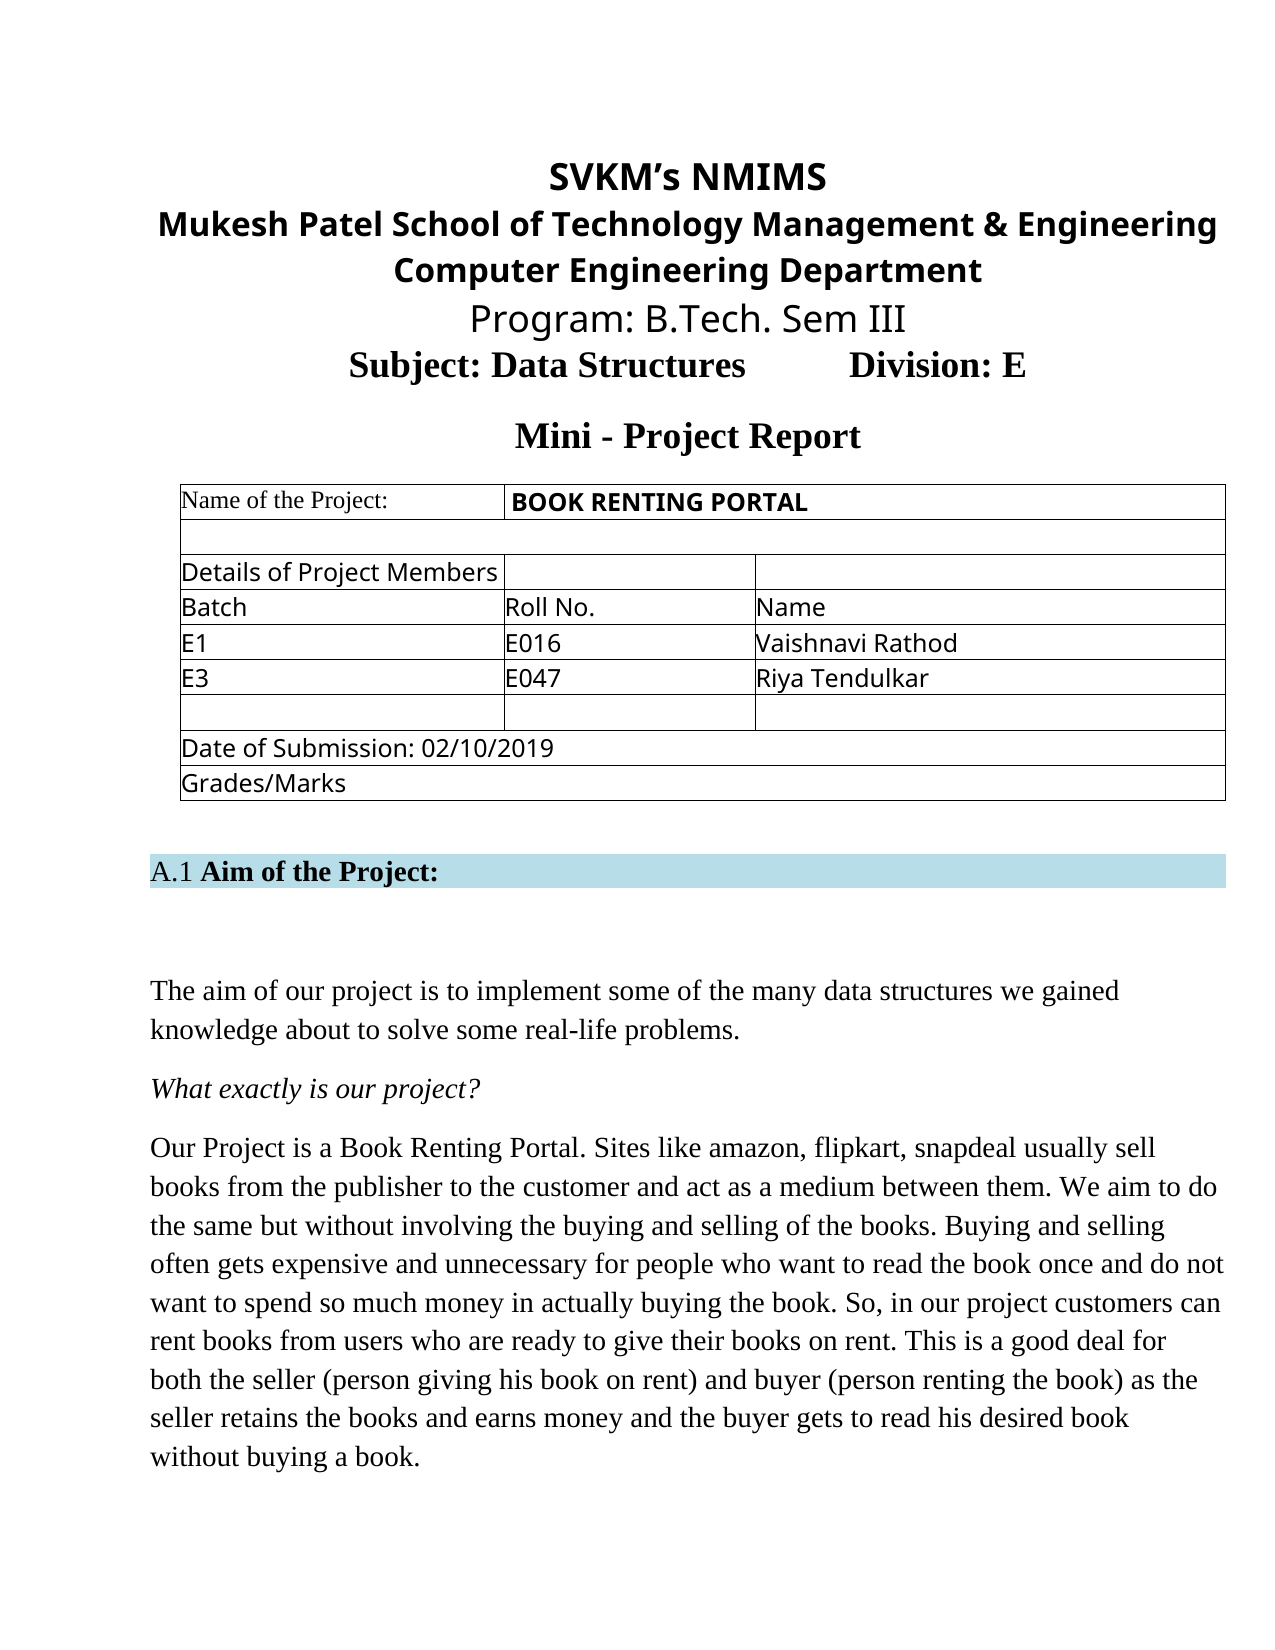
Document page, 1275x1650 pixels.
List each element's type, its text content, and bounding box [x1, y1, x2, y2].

table_cell [756, 695, 1225, 729]
table_cell [756, 555, 1225, 589]
table_header Name of the Project: [181, 485, 504, 519]
table_cell E3 [181, 660, 504, 694]
text Mini - Project Report [150, 413, 1226, 456]
table_cell E047 [505, 660, 755, 694]
table_cell E1 [181, 625, 504, 659]
table_cell E016 [505, 625, 755, 659]
table_cell [505, 695, 755, 729]
table_cell Grades/Marks [181, 766, 1225, 800]
text Mukesh Patel School of Technology Management & Engineering [150, 201, 1226, 246]
table_cell Riya Tendulkar [756, 660, 1225, 694]
table_cell Batch [181, 590, 504, 624]
table_cell Details of Project Members [181, 555, 504, 589]
table_cell [181, 520, 1225, 554]
table_cell Vaishnavi Rathod [756, 625, 1225, 659]
text Our Project is a Book Renting Portal. Sites like amazon, flipkart, snapdeal usually sell books from the publisher to the customer and act as a medium between them. We aim to do the same but without involving the buying and selling of the books. Buying and selling often gets expensive and unnecessary for people who want to read the book once and do not want to spend so much money in actually buying the book. So, in our project customers can rent books from users who are ready to give their books on rent. This is a good deal for both the seller (person giving his book on rent) and buyer (person renting the book) as the seller retains the books and earns money and the buyer gets to read his desired book without buying a book. [150, 1131, 1226, 1472]
table_cell Name [756, 590, 1225, 624]
text Computer Engineering Department [150, 246, 1226, 292]
table_cell [181, 695, 504, 729]
text The aim of our project is to implement some of the many data structures we gained knowledge about to solve some real-life problems. [150, 973, 1226, 1045]
table_header BOOK RENTING PORTAL [505, 485, 1225, 519]
table_cell Date of Submission: 02/10/2019 [181, 731, 1225, 764]
text What exactly is our project? [150, 1071, 1226, 1105]
text Subject: Data Structures Division: E [150, 343, 1226, 386]
text SVKM’s NMIMS [150, 150, 1226, 201]
text A.1 Aim of the Project: [150, 854, 1226, 888]
table_cell Roll No. [505, 590, 755, 624]
text Program: B.Tech. Sem III [150, 292, 1226, 343]
table_cell [505, 555, 755, 589]
